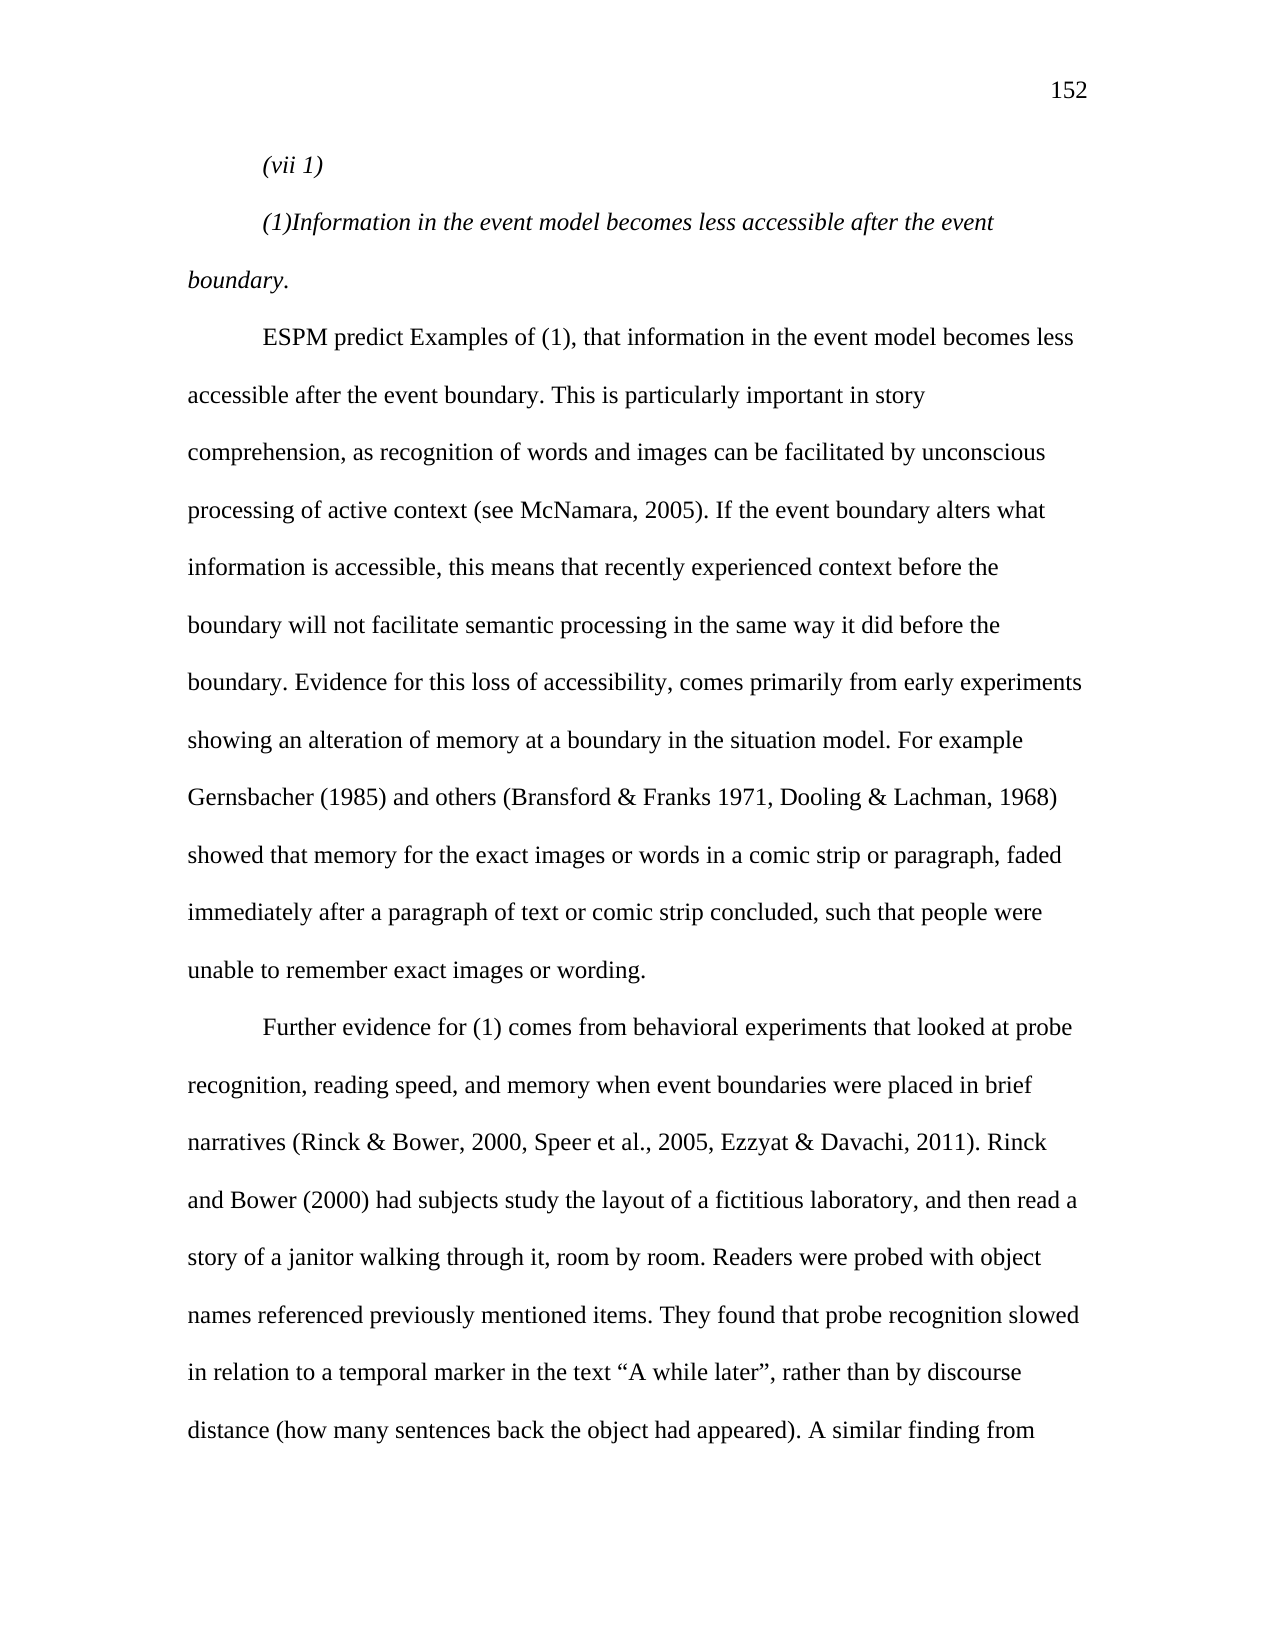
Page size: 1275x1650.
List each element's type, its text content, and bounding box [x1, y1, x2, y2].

text (1)Information in the event model becomes less accessible after the event boundary. [187, 207, 1087, 294]
text ESPM predict Examples of (1), that information in the event model becomes less accessible after the event boundary. This is particularly important in story comprehension, as recognition of words and images can be facilitated by unconscious processing of active context (see McNamara, 2005). If the event boundary alters what information is accessible, this means that recently experienced context before the boundary will not facilitate semantic processing in the same way it did before the boundary. Evidence for this loss of accessibility, comes primarily from early experiments showing an alteration of memory at a boundary in the situation model. For example Gernsbacher (1985) and others (Bransford & Franks 1971, Dooling & Lachman, 1968) showed that memory for the exact images or words in a comic strip or paragraph, faded immediately after a paragraph of text or comic strip concluded, such that people were unable to remember exact images or wording. [187, 322, 1087, 984]
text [187, 1012, 1087, 1444]
text (vii 1) [187, 150, 1087, 179]
